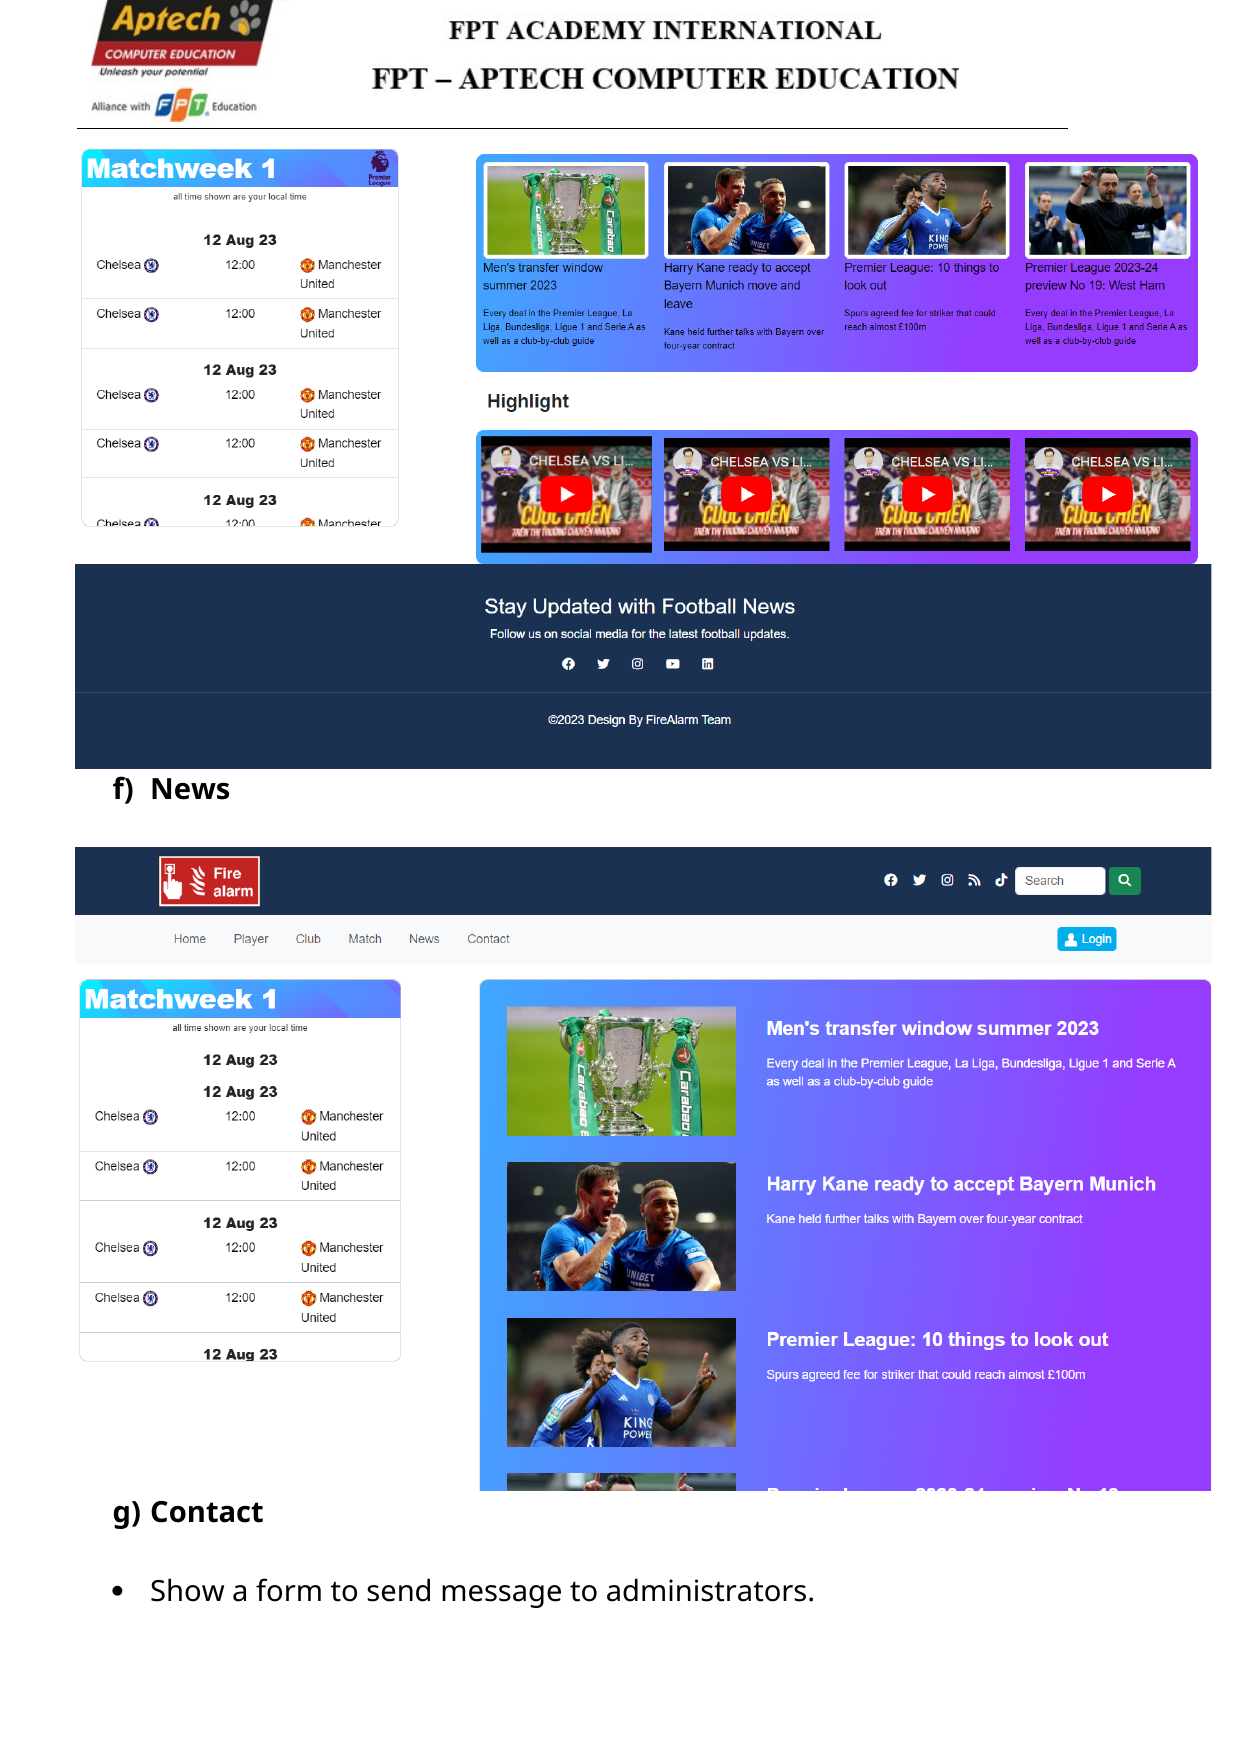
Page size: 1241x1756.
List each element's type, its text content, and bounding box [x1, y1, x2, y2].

list Contact [112, 1491, 1211, 1531]
picture [75, 847, 1212, 1491]
picture [91, 0, 959, 122]
list Show a form to send message to administrators. [112, 1570, 1211, 1610]
picture [75, 143, 1212, 769]
list News [112, 769, 1211, 808]
